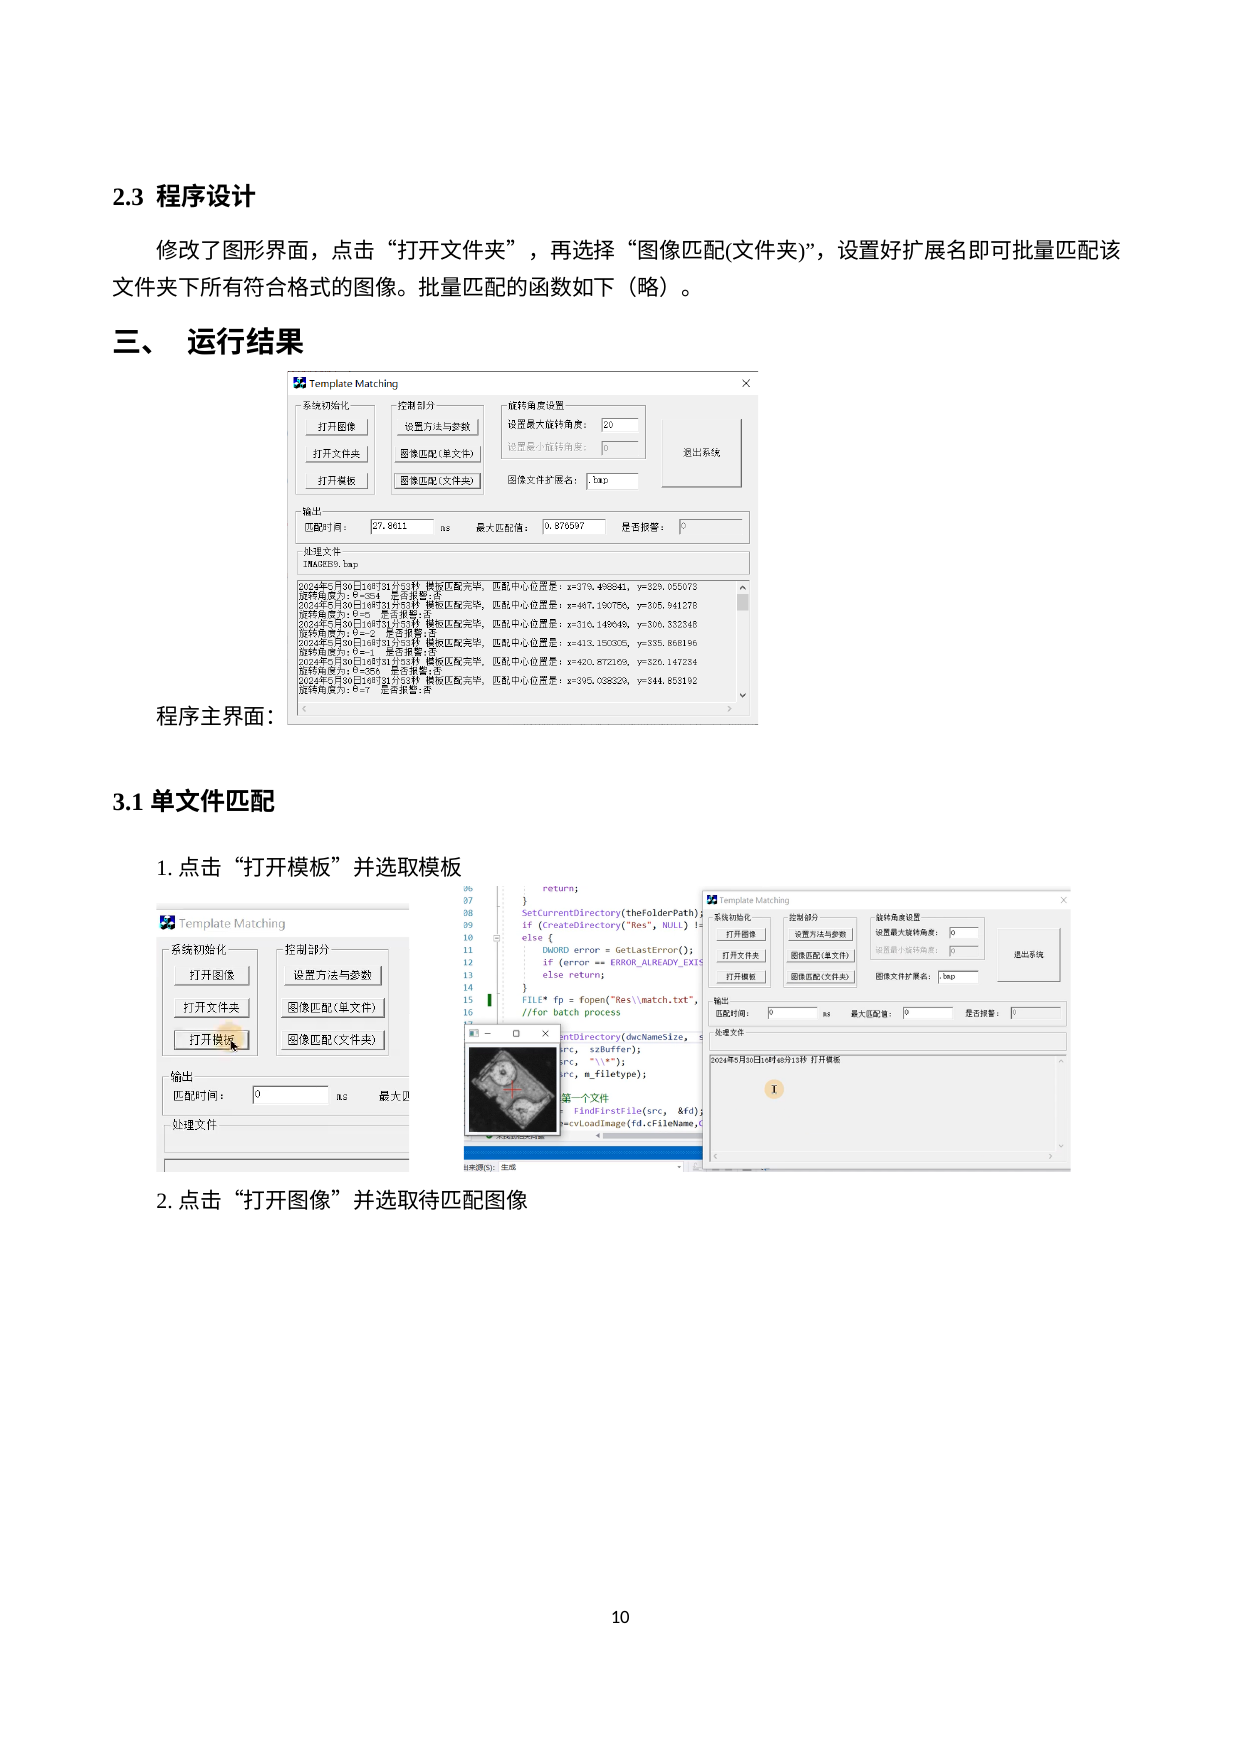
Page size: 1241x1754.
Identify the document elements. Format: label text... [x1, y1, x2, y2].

picture [287, 371, 759, 725]
picture [156, 903, 410, 1172]
text 修改了图形界面，点击“打开文件夹”，再选择“图像匹配(文件夹)”，设置好扩展名即可批量匹配该文件夹下所有符合格式的图像。批量匹配的函数如下（略）。 [112, 232, 1128, 302]
text 2. 点击“打开图像”并选取待匹配图像 [112, 1183, 1128, 1216]
text 2.3 程序设计 [112, 162, 1128, 227]
text 3.1 单文件匹配 [112, 767, 1128, 832]
text 1. 点击“打开模板”并选取模板 [112, 850, 1128, 882]
list 运行结果 [112, 307, 1128, 372]
picture [463, 886, 1071, 1172]
